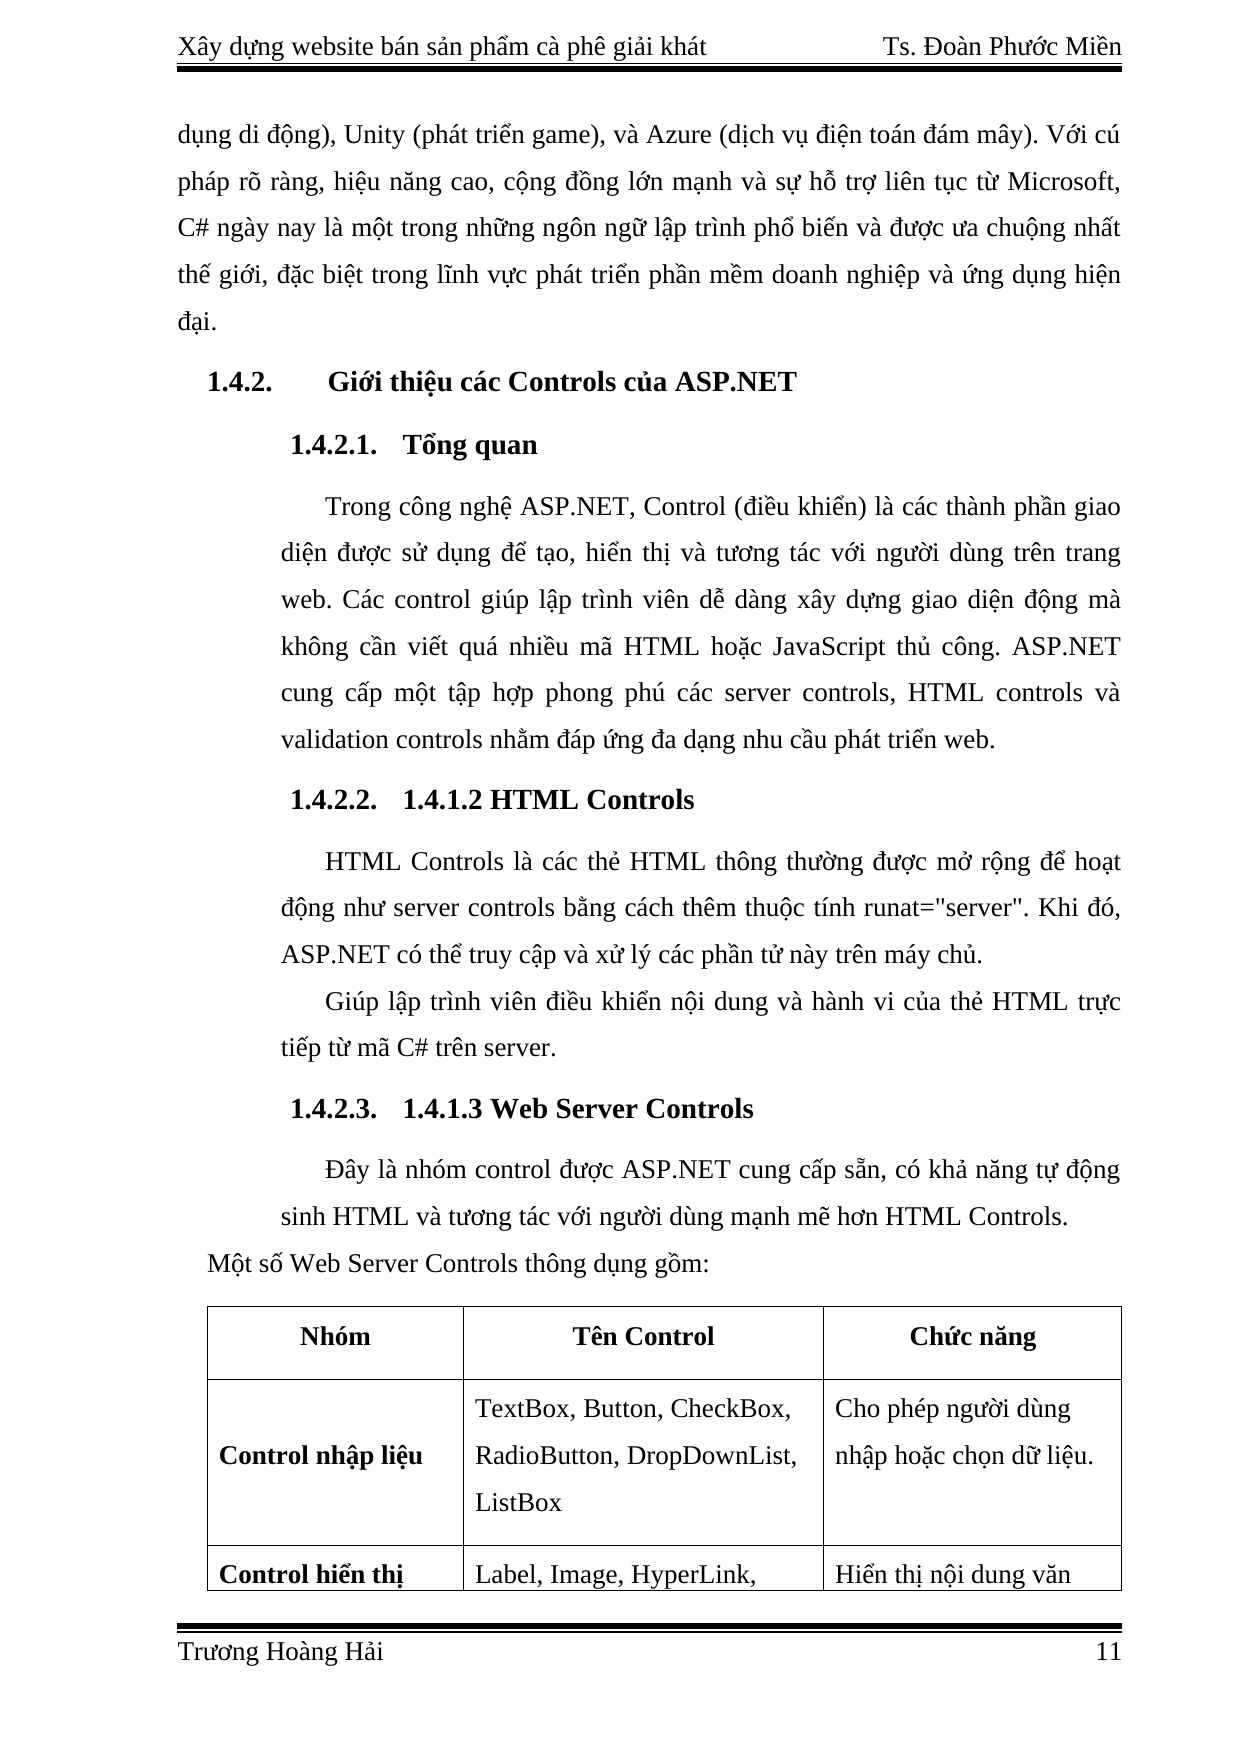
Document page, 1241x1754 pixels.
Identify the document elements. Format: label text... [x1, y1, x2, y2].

text 1.4.1.2 HTML Controls [290, 782, 1122, 816]
table_cell Label, Image, HyperLink, Literal [464, 1546, 823, 1589]
text HTML Controls là các thẻ HTML thông thường được mở rộng để hoạt động như server controls bằng cách thêm thuộc tính runat="server". Khi đó, ASP.NET có thể truy cập và xử lý các phần tử này trên máy chủ. [281, 845, 1122, 969]
table_cell Control nhập liệu [208, 1380, 463, 1545]
table_header Chức năng [824, 1307, 1121, 1379]
table_cell Cho phép người dùng nhập hoặc chọn dữ liệu. [824, 1380, 1121, 1545]
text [177, 118, 1122, 336]
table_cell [824, 1546, 1121, 1589]
table_cell TextBox, Button, CheckBox, RadioButton, DropDownList, ListBox [464, 1380, 823, 1545]
table_header Nhóm [208, 1307, 463, 1379]
text Một số Web Server Controls thông dụng gồm: [177, 1247, 1122, 1278]
table_cell Control hiển thị [208, 1546, 463, 1589]
text Giúp lập trình viên điều khiển nội dung và hành vi của thẻ HTML trực tiếp từ mã C# trên server. [281, 985, 1122, 1063]
text Đây là nhóm control được ASP.NET cung cấp sẵn, có khả năng tự động sinh HTML và tương tác với người dùng mạnh mẽ hơn HTML Controls. [281, 1153, 1122, 1231]
text Tổng quan [290, 427, 1122, 460]
text Trong công nghệ ASP.NET, Control (điều khiển) là các thành phần giao diện được sử dụng để tạo, hiển thị và tương tác với người dùng trên trang web. Các control giúp lập trình viên dễ dàng xây dựng giao diện động mà không cần viết quá nhiều mã HTML hoặc JavaScript thủ công. ASP.NET cung cấp một tập hợp phong phú các server controls, HTML controls và validation controls nhằm đáp ứng đa dạng nhu cầu phát triển web. [281, 489, 1122, 754]
text Giới thiệu các Controls của ASP.NET [177, 364, 1122, 397]
table_header Tên Control [464, 1307, 823, 1379]
text 1.4.1.3 Web Server Controls [290, 1091, 1122, 1124]
